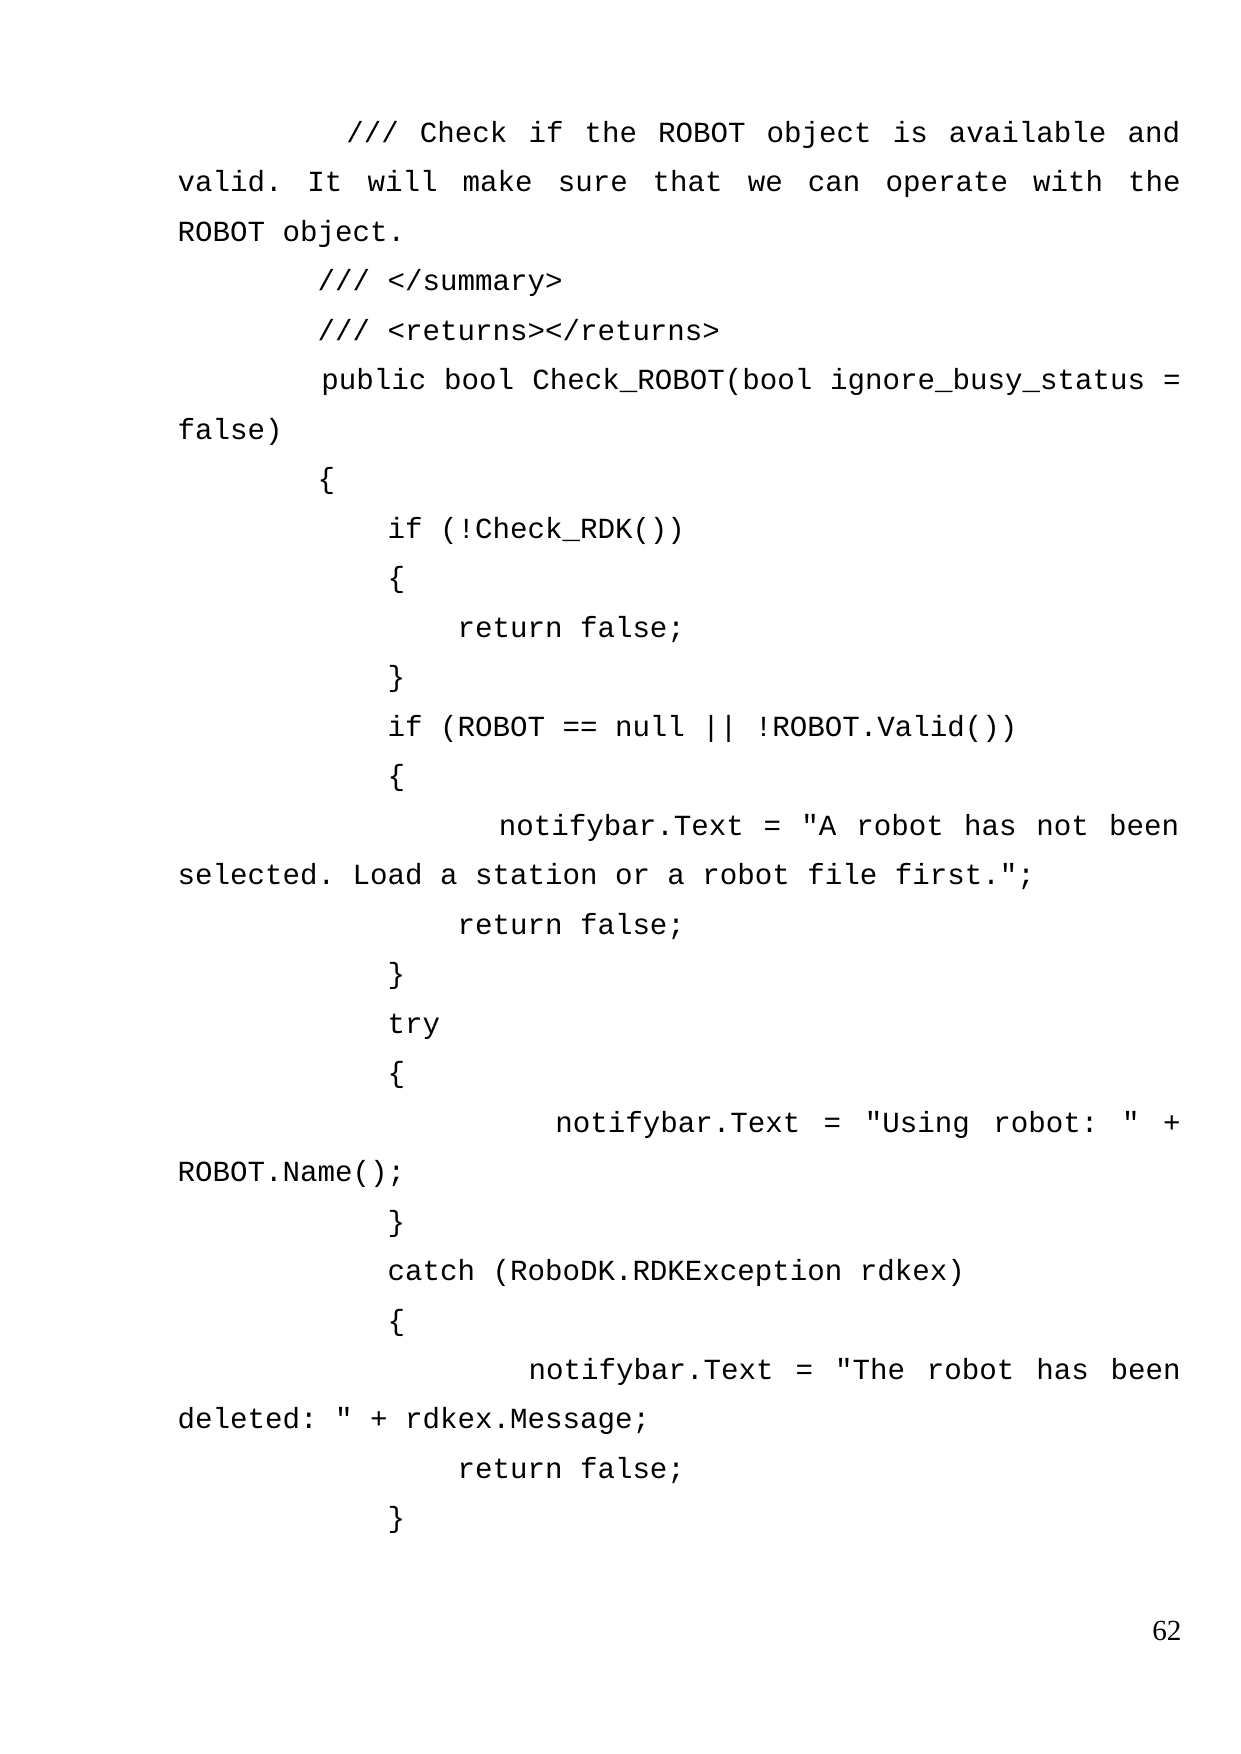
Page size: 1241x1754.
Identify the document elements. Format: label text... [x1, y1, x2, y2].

text if (!Check_RDK()) [177, 514, 1181, 547]
text if (ROBOT == null || !ROBOT.Valid()) [177, 712, 1181, 745]
text /// Check if the ROBOT object is available and valid. It will make sure that we can operate with the ROBOT object. [177, 118, 1181, 250]
text public bool Check_ROBOT(bool ignore_busy_status = false) [177, 366, 1181, 448]
text return false; [177, 613, 1181, 646]
text { [177, 563, 1181, 596]
text catch (RoboDK.RDKException rdkex) [177, 1256, 1181, 1289]
text notifybar.Text = "Using robot: " + ROBOT.Name(); [177, 1108, 1181, 1190]
text { [177, 464, 1181, 497]
text return false; [177, 1454, 1181, 1487]
text notifybar.Text = "A robot has not been selected. Load a station or a robot file first."; [177, 811, 1181, 893]
text { [177, 761, 1181, 794]
text try [177, 1009, 1181, 1042]
text } [177, 1503, 1181, 1537]
text /// <returns></returns> [177, 316, 1181, 349]
text } [177, 959, 1181, 992]
text { [177, 1058, 1181, 1091]
text { [177, 1306, 1181, 1339]
text } [177, 1207, 1181, 1240]
text } [177, 662, 1181, 695]
text /// </summary> [177, 267, 1181, 299]
text notifybar.Text = "The robot has been deleted: " + rdkex.Message; [177, 1355, 1181, 1438]
text return false; [177, 910, 1181, 943]
